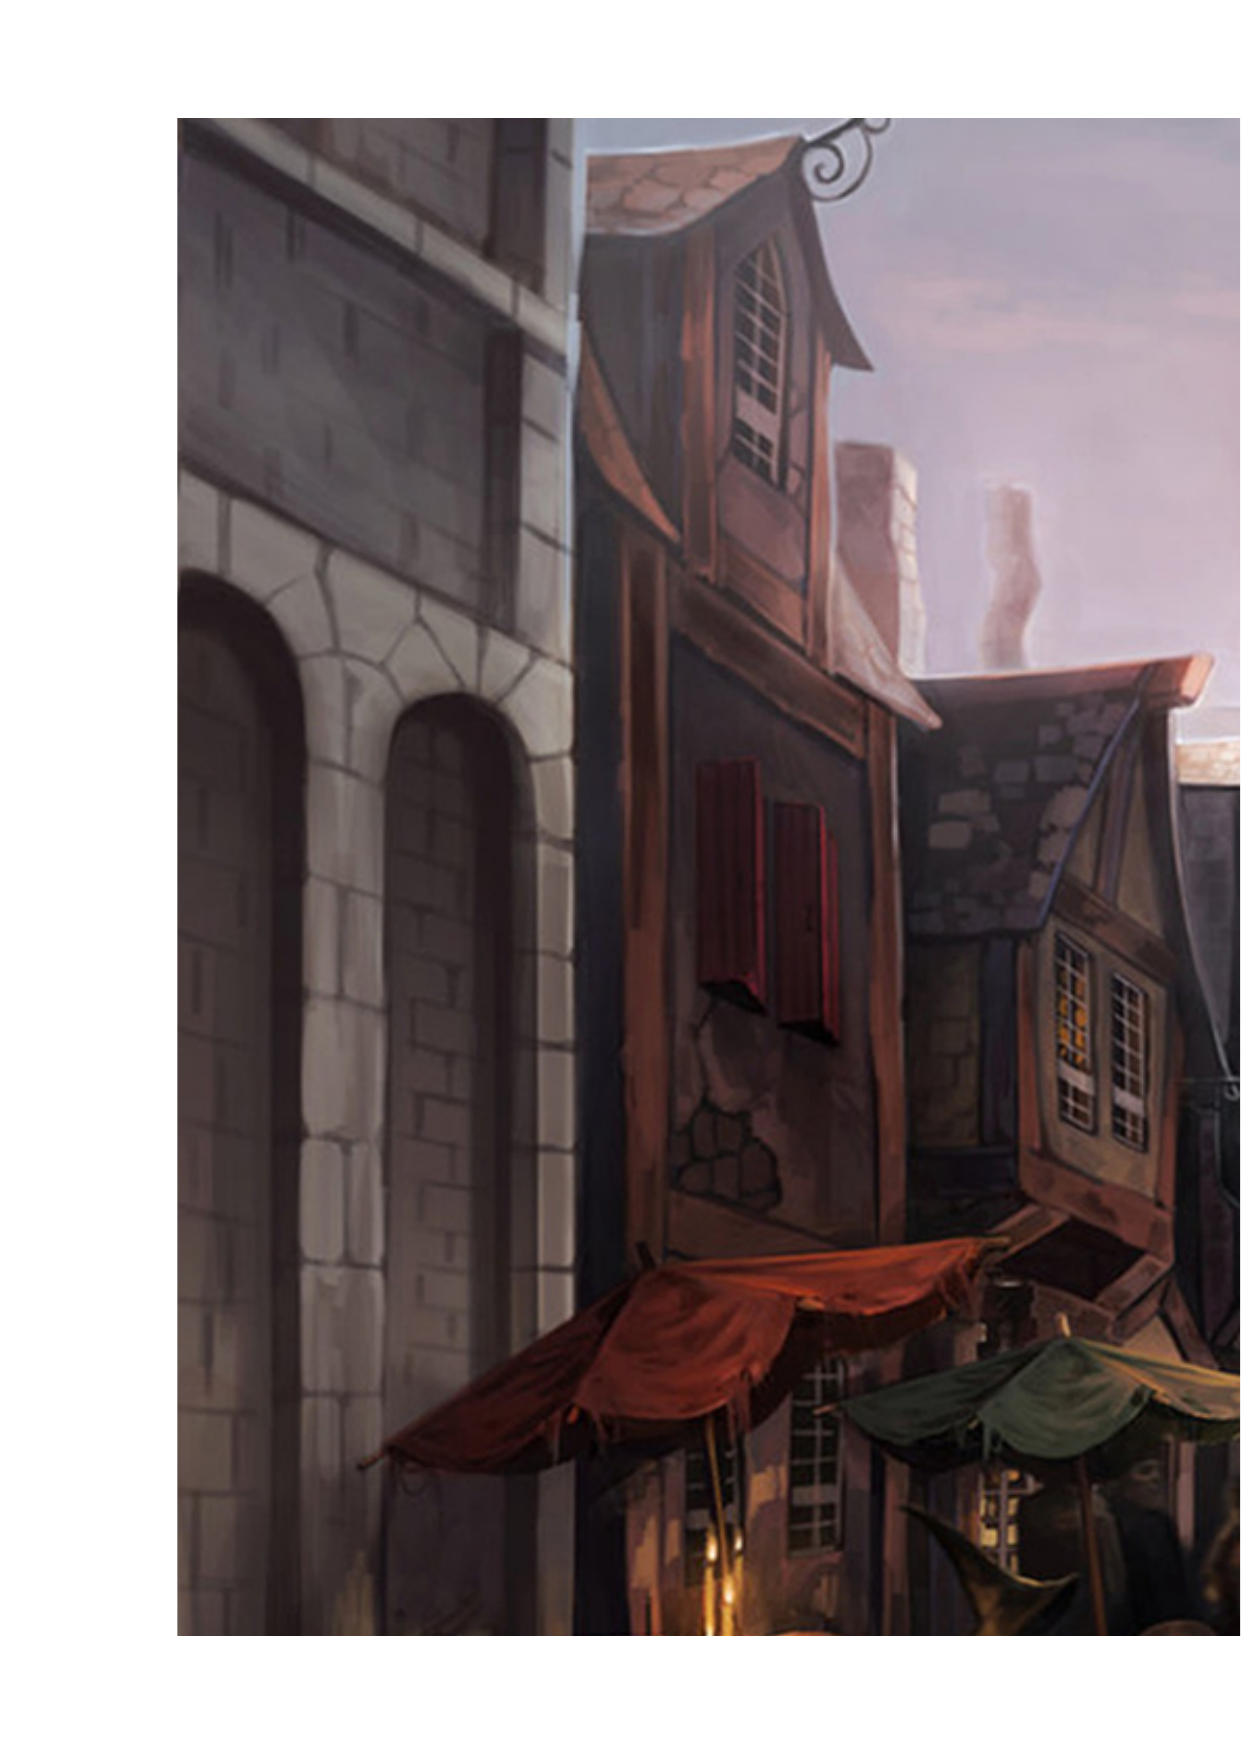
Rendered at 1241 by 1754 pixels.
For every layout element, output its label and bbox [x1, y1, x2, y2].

picture [177, 118, 1241, 1636]
